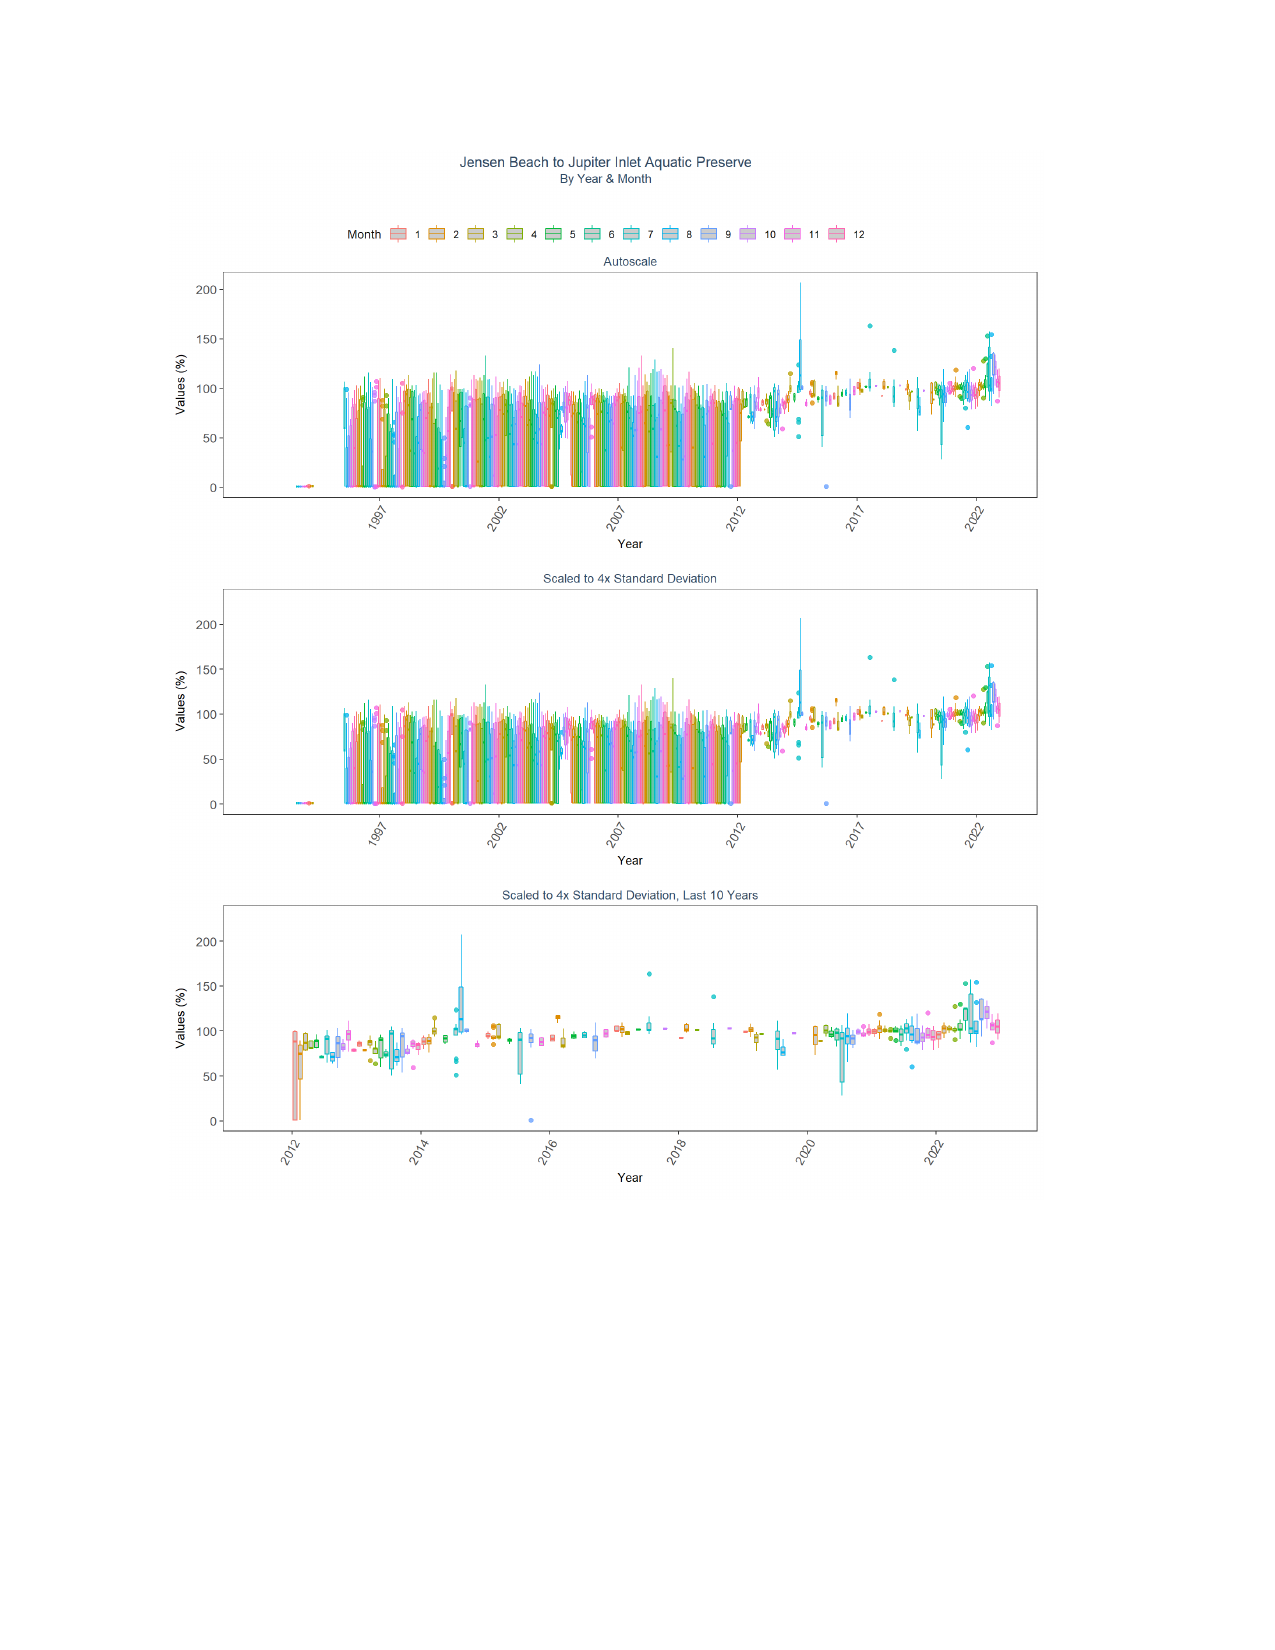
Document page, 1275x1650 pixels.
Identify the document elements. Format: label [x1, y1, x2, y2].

picture [168, 150, 1044, 1200]
